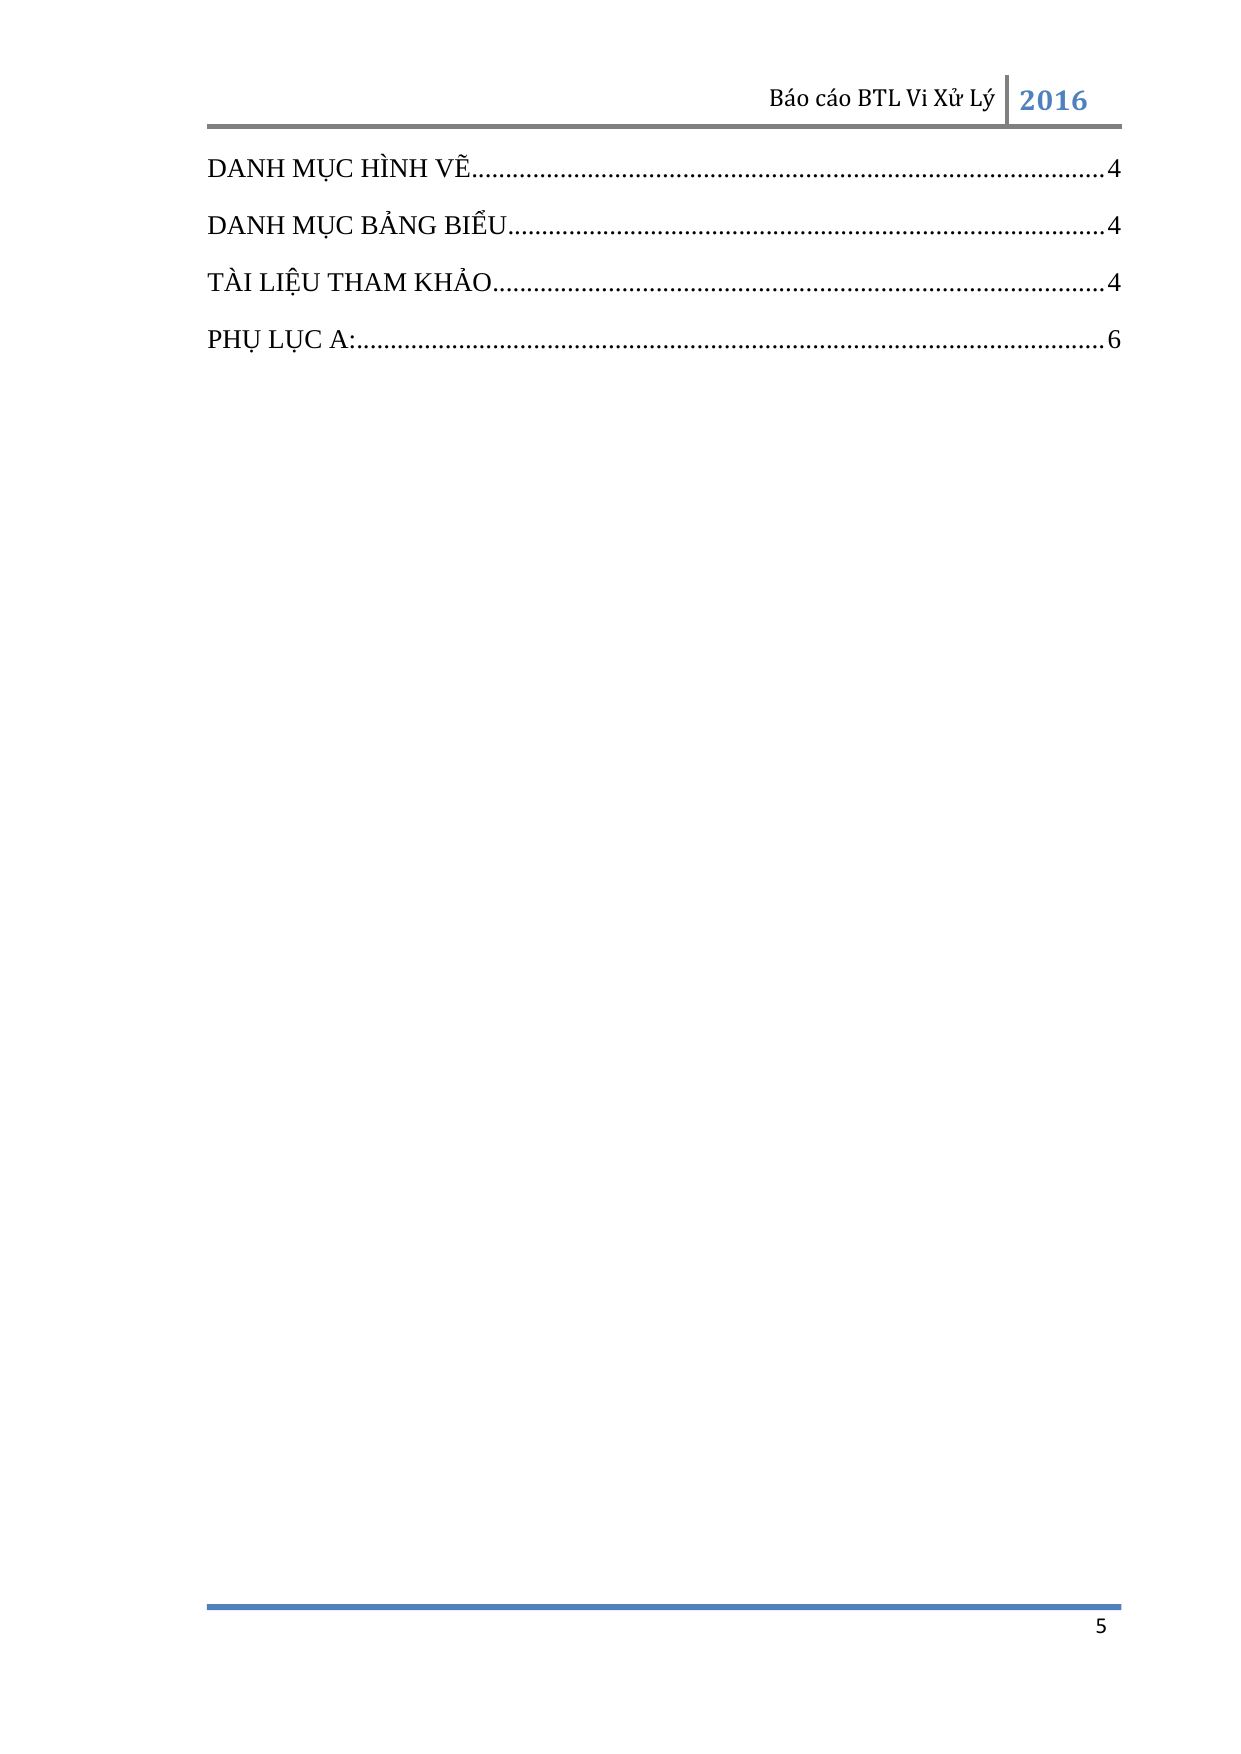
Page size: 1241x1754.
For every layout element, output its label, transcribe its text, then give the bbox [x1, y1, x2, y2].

text DANH MỤC HÌNH VẼ 4 [207, 152, 1122, 183]
text DANH MỤC BẢNG BIỂU 4 [207, 209, 1122, 240]
text TÀI LIỆU THAM KHẢO 4 [207, 266, 1122, 297]
text PHỤ LỤC A: 6 [207, 323, 1122, 354]
